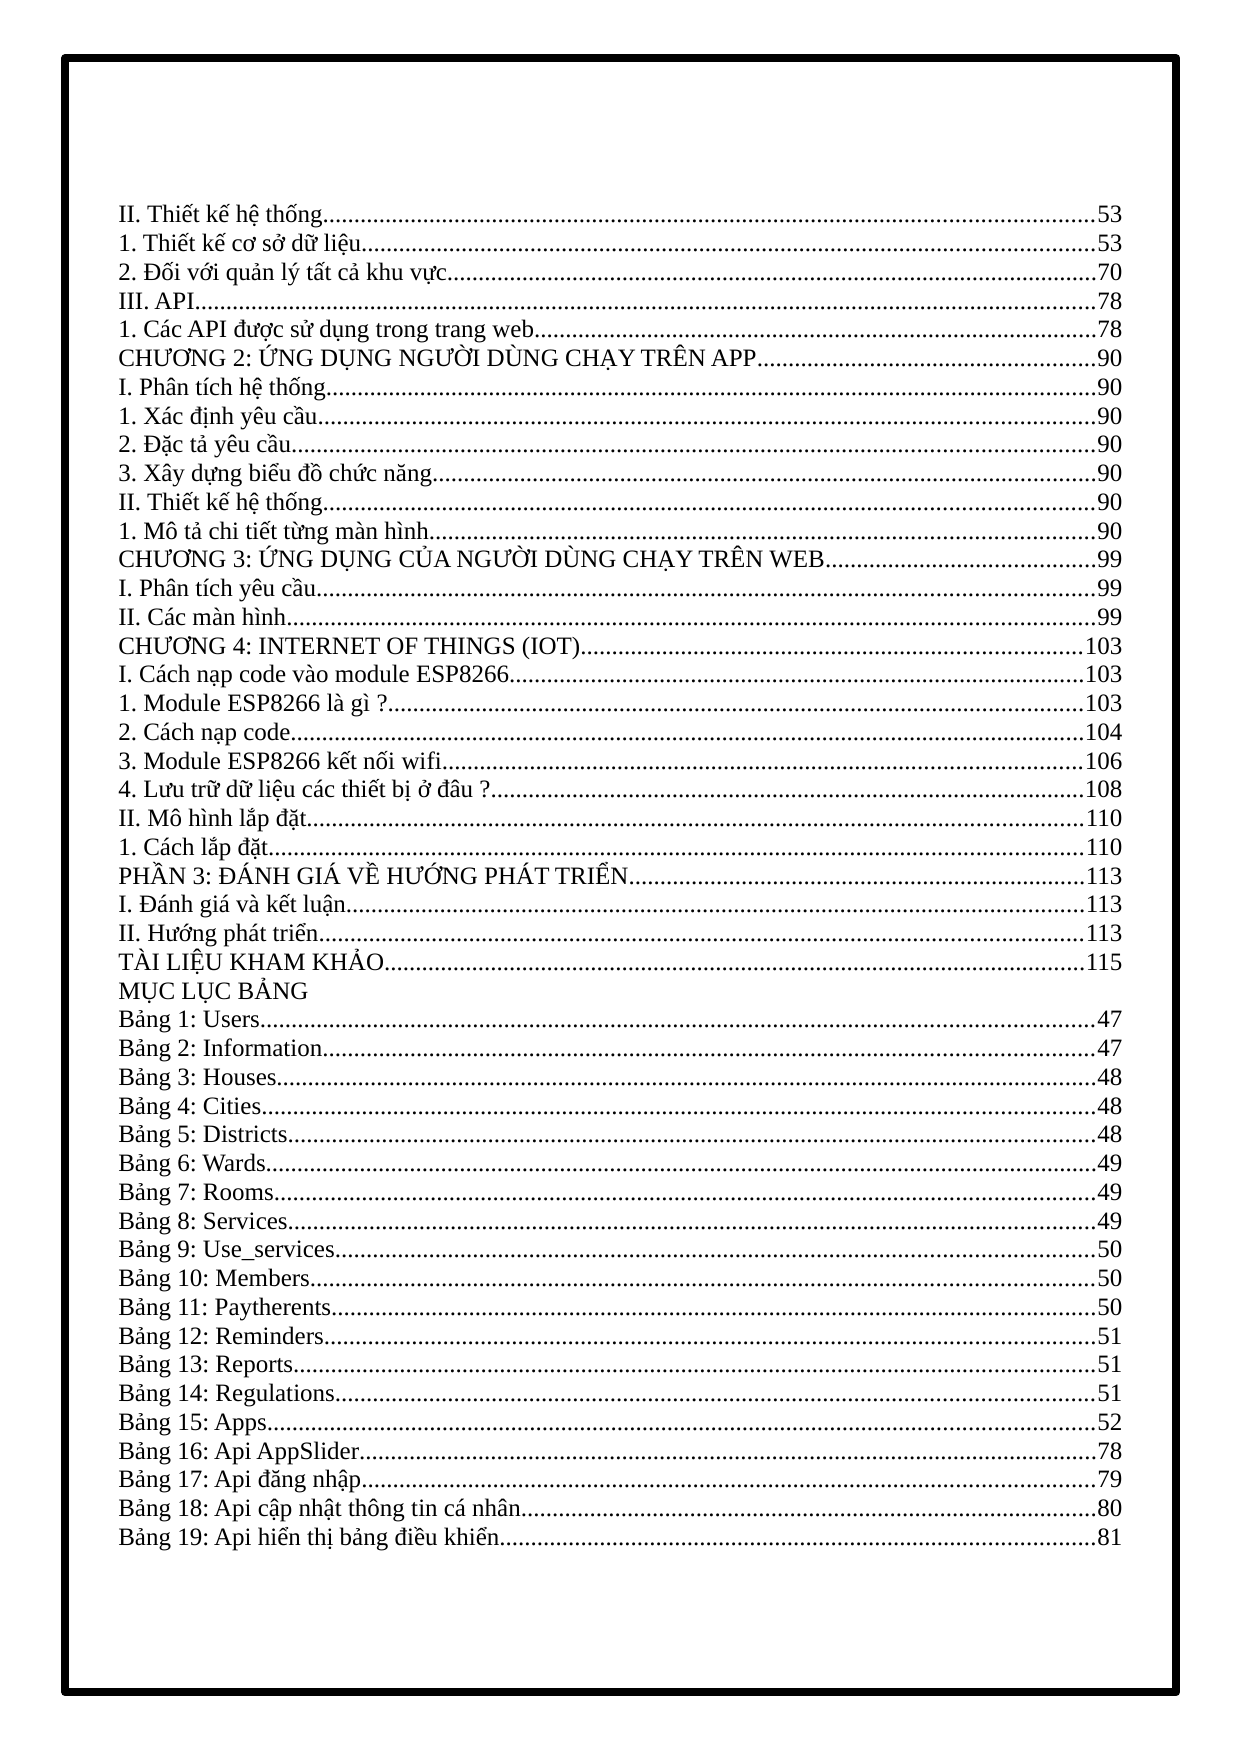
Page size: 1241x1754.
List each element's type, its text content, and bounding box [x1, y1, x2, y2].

text CHƯƠNG 4: INTERNET OF THINGS (IOT) 103 [118, 631, 1122, 659]
text Bảng 2: Information 47 [118, 1033, 1122, 1062]
text Bảng 10: Members 50 [118, 1263, 1122, 1292]
text Bảng 1: Users 47 [118, 1004, 1122, 1033]
text 1. Cách lắp đặt 110 [118, 832, 1122, 861]
text I. Cách nạp code vào module ESP8266 103 [118, 659, 1122, 688]
text Bảng 13: Reports 51 [118, 1349, 1122, 1378]
text Bảng 4: Cities 48 [118, 1091, 1122, 1119]
text I. Đánh giá và kết luận 113 [118, 889, 1122, 918]
text 4. Lưu trữ dữ liệu các thiết bị ở đâu ? 108 [118, 774, 1122, 803]
text Bảng 12: Reminders 51 [118, 1321, 1122, 1349]
text CHƯƠNG 2: ỨNG DỤNG NGƯỜI DÙNG CHẠY TRÊN APP 90 [118, 343, 1122, 372]
text TÀI LIỆU KHAM KHẢO 115 [118, 947, 1122, 976]
text II. Hướng phát triển 113 [118, 918, 1122, 947]
text II. Mô hình lắp đặt 110 [118, 803, 1122, 832]
text 3. Module ESP8266 kết nối wifi 106 [118, 746, 1122, 774]
text Bảng 5: Districts 48 [118, 1119, 1122, 1148]
text Bảng 19: Api hiển thị bảng điều khiển 81 [118, 1522, 1122, 1551]
text 3. Xây dựng biểu đồ chức năng 90 [118, 458, 1122, 487]
text II. Thiết kế hệ thống 90 [118, 487, 1122, 516]
text 2. Đặc tả yêu cầu 90 [118, 429, 1122, 458]
text 1. Mô tả chi tiết từng màn hình 90 [118, 516, 1122, 544]
text 1. Các API được sử dụng trong trang web 78 [118, 314, 1122, 343]
text III. API 78 [118, 286, 1122, 314]
text Bảng 3: Houses 48 [118, 1062, 1122, 1091]
text II. Các màn hình 99 [118, 602, 1122, 631]
text Bảng 11: Paytherents 50 [118, 1292, 1122, 1321]
text 2. Cách nạp code 104 [118, 717, 1122, 746]
text I. Phân tích yêu cầu 99 [118, 573, 1122, 602]
text Bảng 7: Rooms 49 [118, 1177, 1122, 1206]
text Bảng 15: Apps 52 [118, 1407, 1122, 1436]
text 2. Đối với quản lý tất cả khu vực 70 [118, 257, 1122, 286]
text Bảng 6: Wards 49 [118, 1148, 1122, 1177]
text PHẦN 3: ĐÁNH GIÁ VỀ HƯỚNG PHÁT TRIỂN 113 [118, 861, 1122, 889]
text CHƯƠNG 3: ỨNG DỤNG CỦA NGƯỜI DÙNG CHẠY TRÊN WEB 99 [118, 544, 1122, 573]
text Bảng 16: Api AppSlider 78 [118, 1436, 1122, 1464]
text Bảng 9: Use_services 50 [118, 1234, 1122, 1263]
text 1. Xác định yêu cầu 90 [118, 401, 1122, 429]
text Bảng 18: Api cập nhật thông tin cá nhân 80 [118, 1493, 1122, 1522]
text I. Phân tích hệ thống 90 [118, 372, 1122, 401]
text MỤC LỤC BẢNG [118, 976, 1122, 1004]
text Bảng 17: Api đăng nhập 79 [118, 1464, 1122, 1493]
text Bảng 8: Services 49 [118, 1206, 1122, 1234]
text 1. Module ESP8266 là gì ? 103 [118, 688, 1122, 717]
text Bảng 14: Regulations 51 [118, 1378, 1122, 1407]
text II. Thiết kế hệ thống 53 [118, 199, 1122, 228]
text 1. Thiết kế cơ sở dữ liệu 53 [118, 228, 1122, 257]
